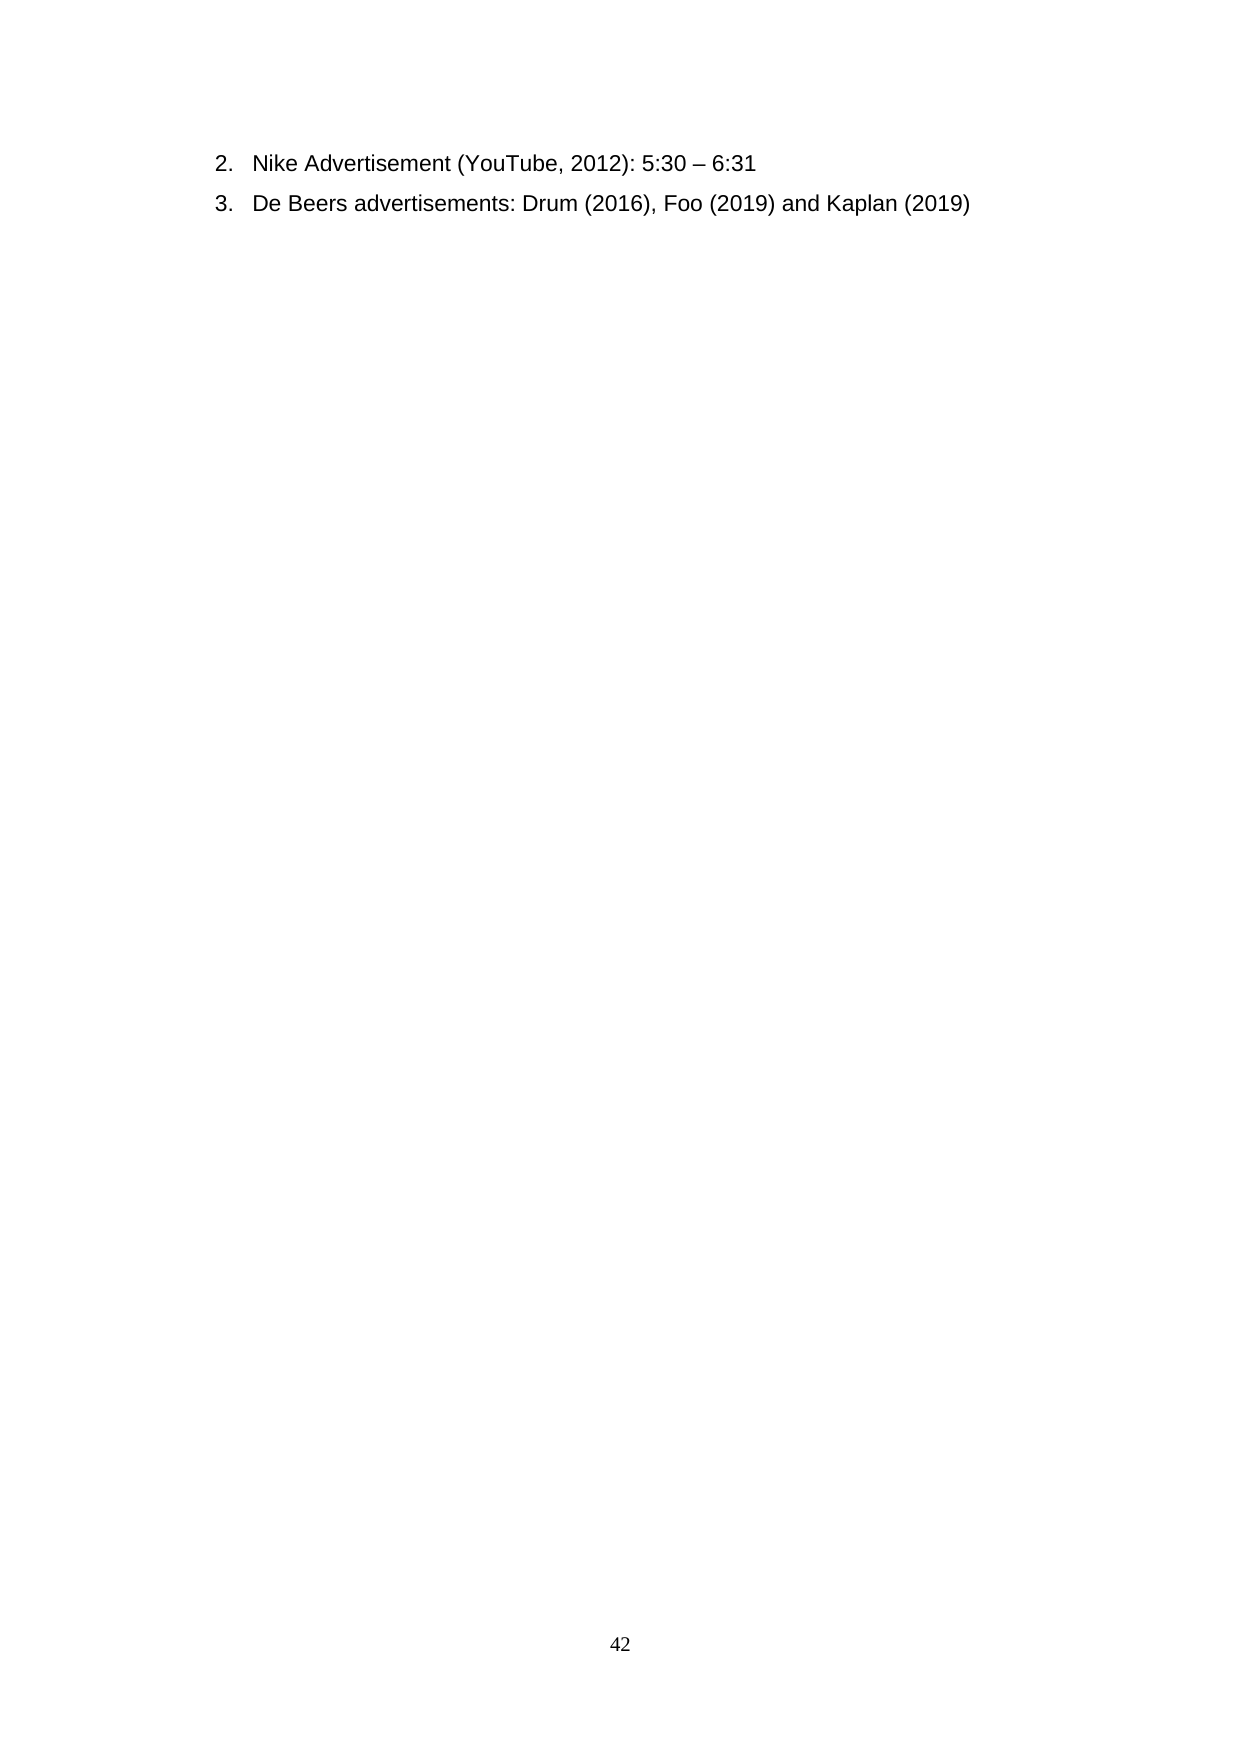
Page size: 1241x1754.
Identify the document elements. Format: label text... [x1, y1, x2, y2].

list De Beers advertisements: Drum (2016), Foo (2019) and Kaplan (2019) [214, 189, 1063, 216]
list Nike Advertisement (YouTube, 2012): 5:30 – 6:31 [214, 150, 1063, 176]
